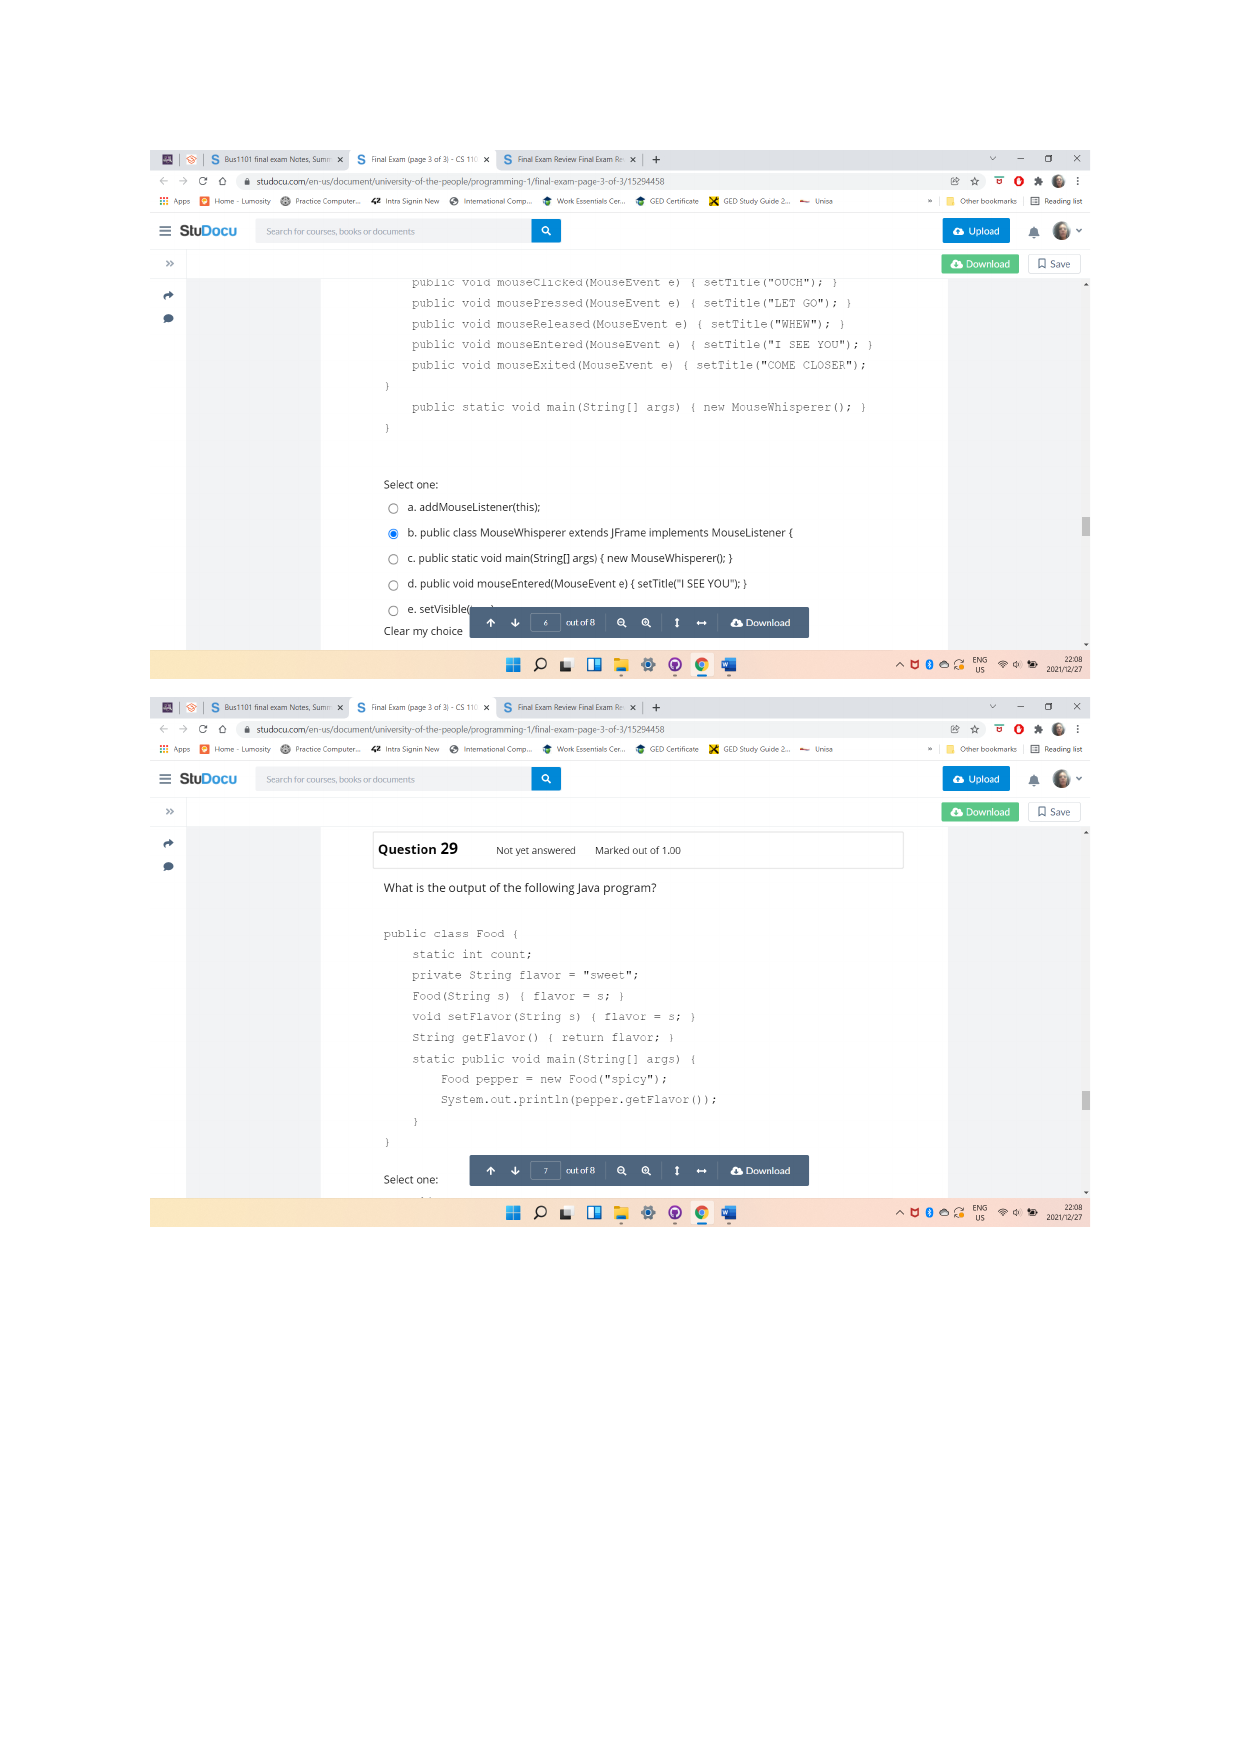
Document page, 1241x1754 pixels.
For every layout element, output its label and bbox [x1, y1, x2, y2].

picture [150, 150, 1091, 679]
picture [150, 697, 1091, 1227]
